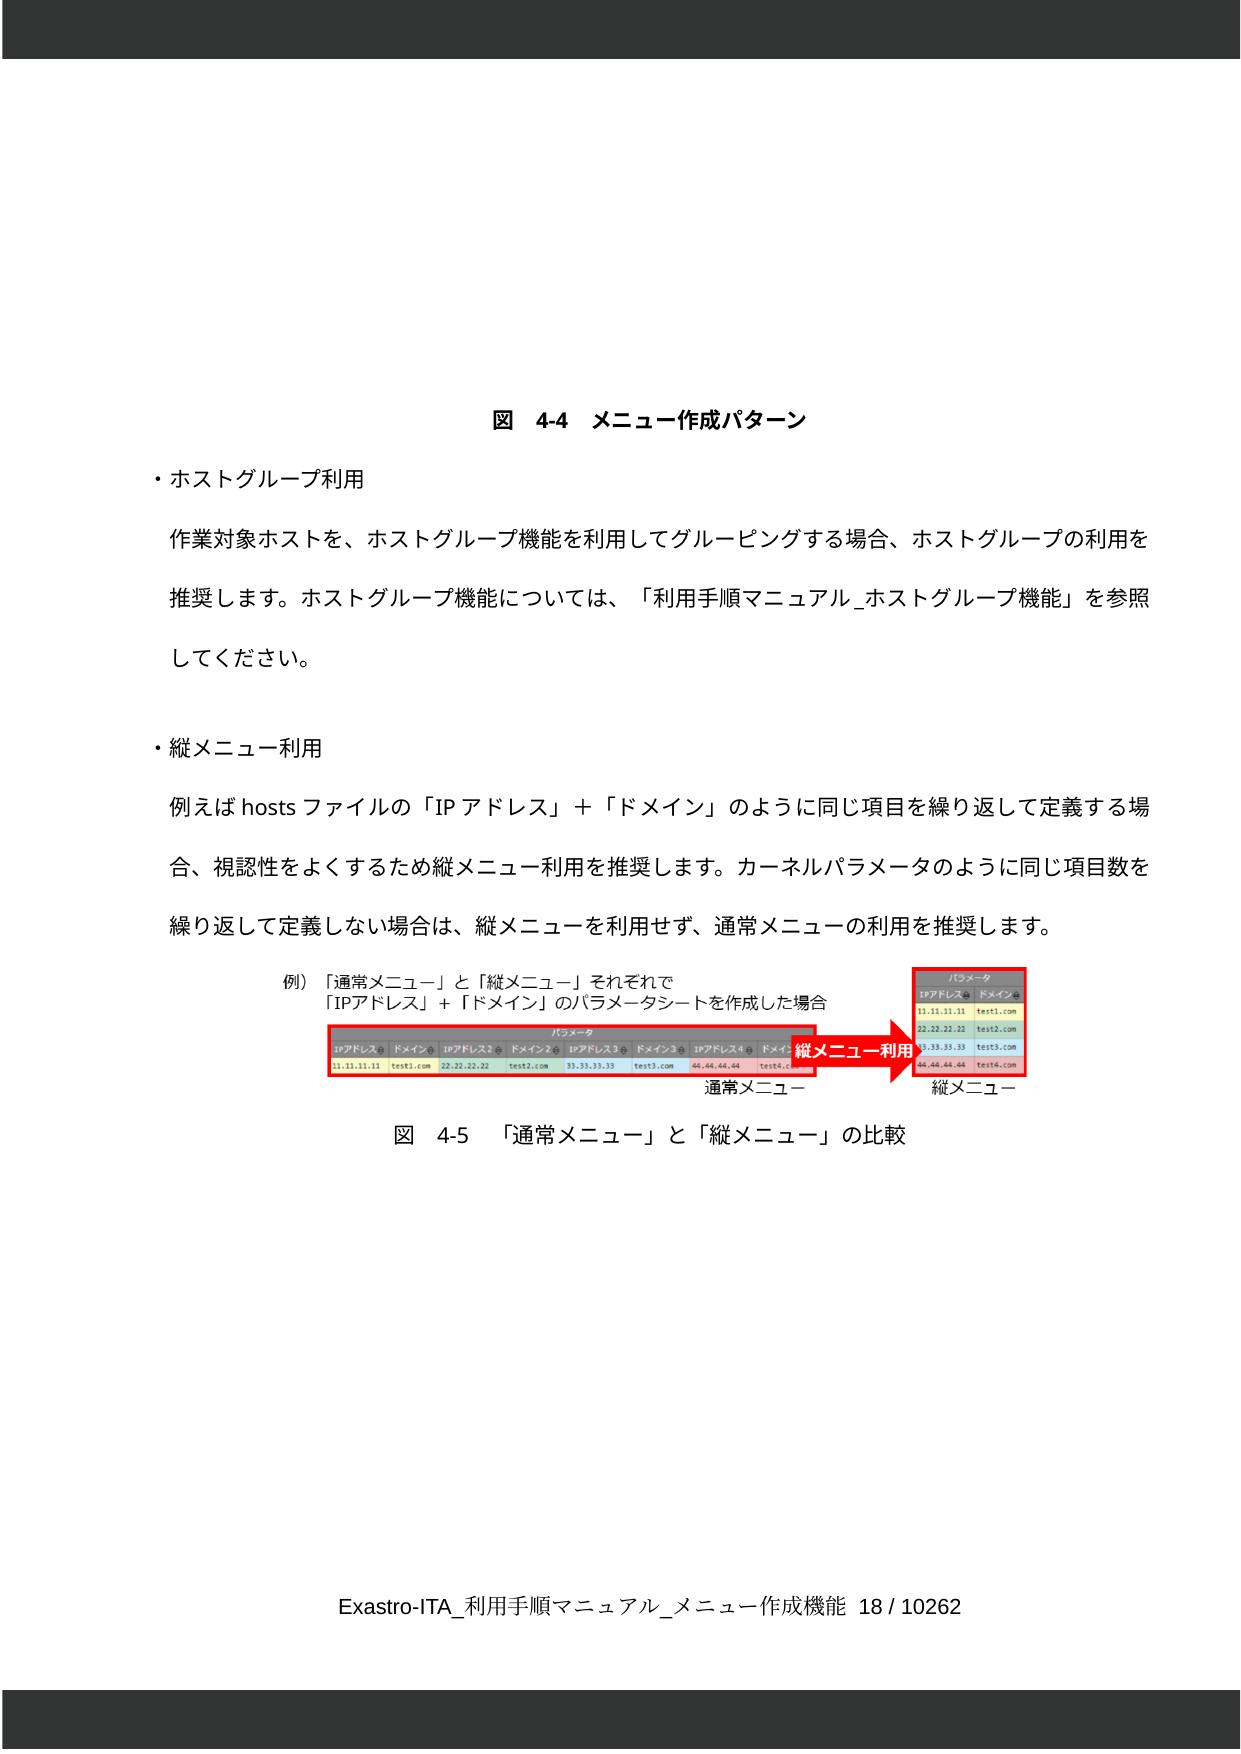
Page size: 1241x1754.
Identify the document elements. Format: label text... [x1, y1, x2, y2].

text 図 4-4 メニュー作成パターン [148, 389, 1152, 448]
picture [272, 967, 1027, 1110]
text 図 4-5 「通常メニュー」と「縦メニュー」の比較 [148, 1104, 1152, 1163]
picture [2, 1690, 1241, 1749]
text 例えばhostsファイルの「IPアドレス」＋「ドメイン」のように同じ項目を繰り返して定義する場合、視認性をよくするため縦メニュー利用を推奨します。カーネルパラメータのように同じ項目数を繰り返して定義しない場合は、縦メニューを利用せず、通常メニューの利用を推奨します。 [169, 776, 1152, 955]
text ・縦メニュー利用 [148, 717, 1152, 776]
text 作業対象ホストを、ホストグループ機能を利用してグルーピングする場合、ホストグループの利用を推奨します。ホストグループ機能については、「利用手順マニュアル_ホストグループ機能」を参照してください。 [169, 508, 1152, 687]
text ・ホストグループ利用 [148, 448, 1152, 508]
picture [2, 0, 1241, 59]
